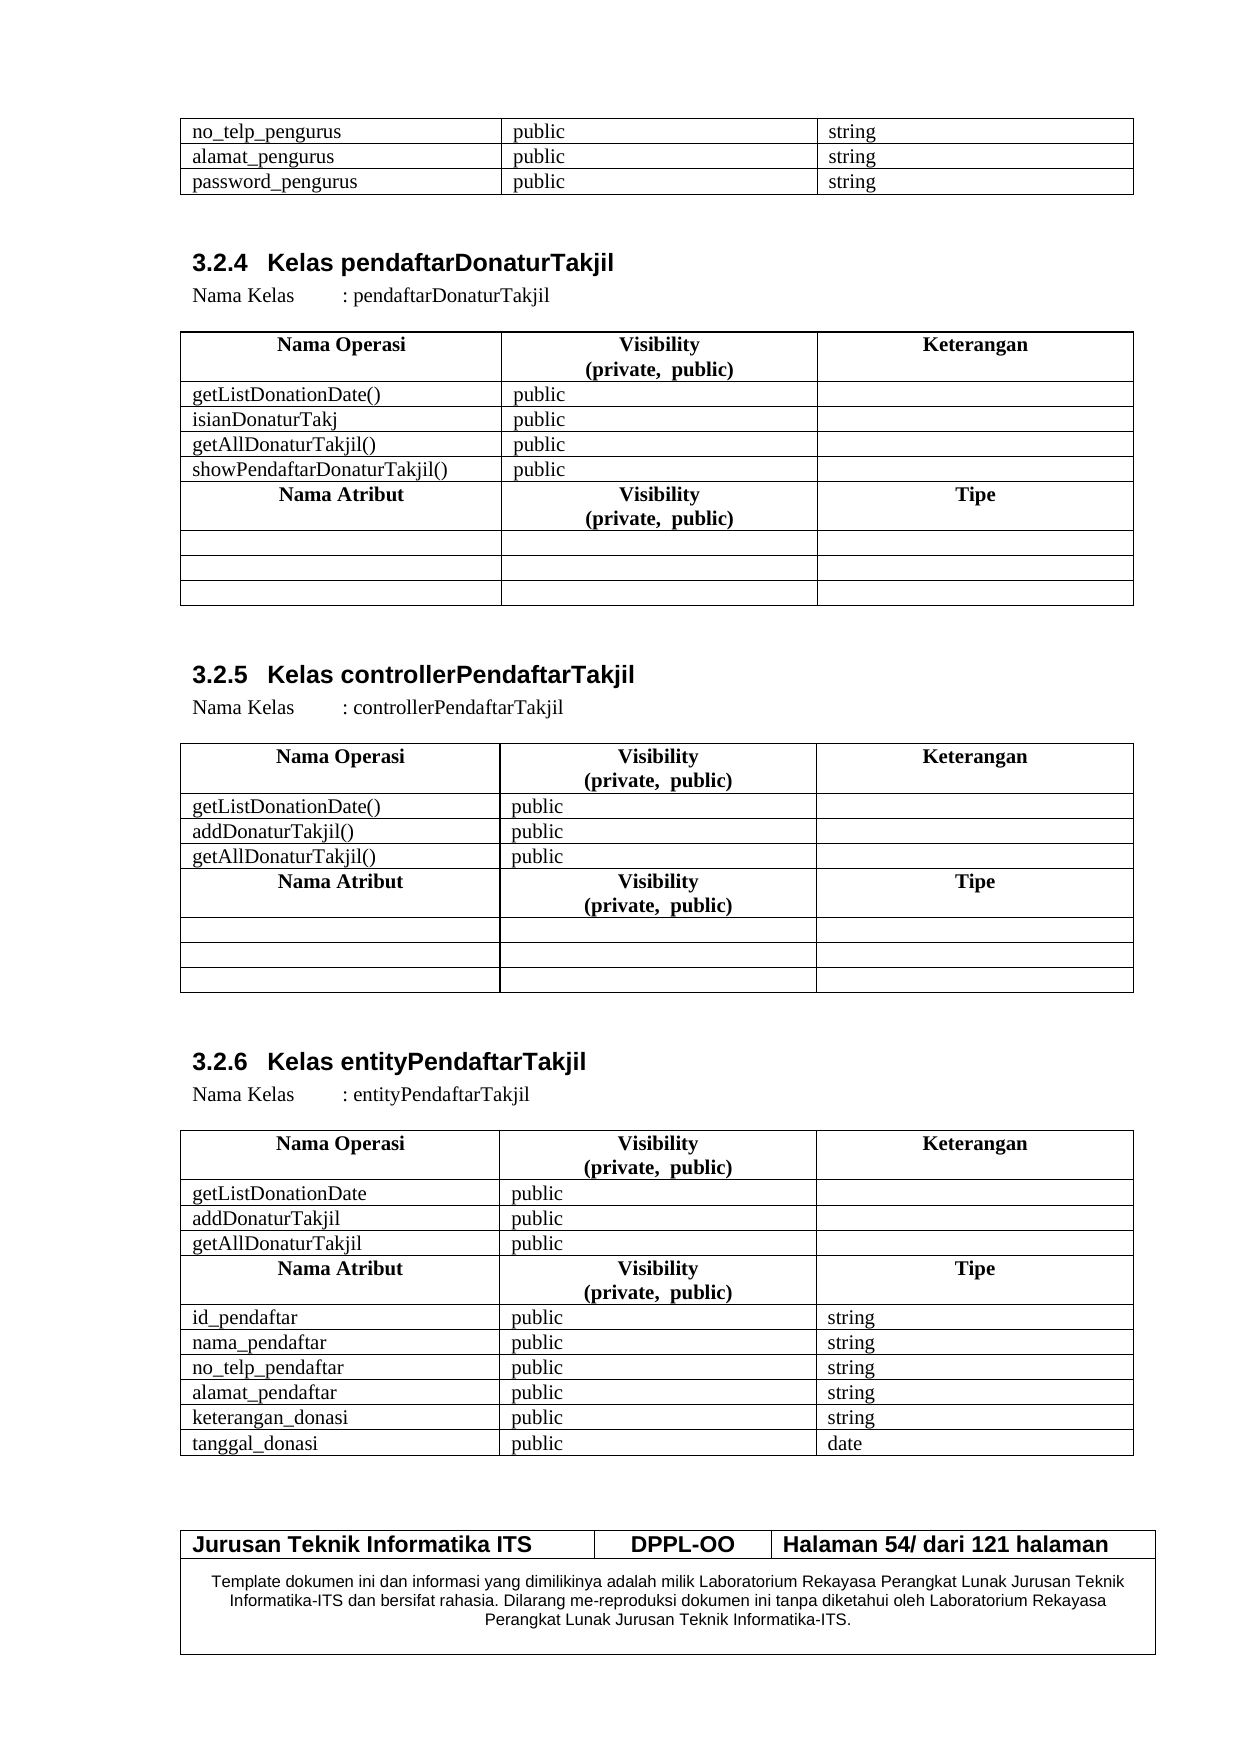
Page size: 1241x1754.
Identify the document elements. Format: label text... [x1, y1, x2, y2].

table_cell [817, 968, 1133, 992]
table_cell alamat_pengurus [181, 144, 501, 168]
table_cell [502, 556, 817, 580]
table_cell [501, 918, 816, 942]
table_cell getListDonationDate() [181, 382, 501, 406]
table_cell string [817, 1355, 1133, 1379]
table_cell [181, 581, 501, 605]
table_cell public [500, 1430, 816, 1454]
table_cell Visibility (private, public) [502, 482, 817, 530]
table_cell [181, 918, 499, 942]
table_cell getListDonationDate() [181, 794, 499, 818]
table_cell id_pendaftar [181, 1305, 499, 1329]
table_cell no_telp_pengurus [181, 119, 501, 143]
table_cell [817, 794, 1133, 818]
table_cell string [818, 144, 1133, 168]
table_cell getAllDonaturTakjil() [181, 432, 501, 456]
table_cell public [502, 457, 817, 481]
table_header Keterangan [817, 744, 1133, 792]
text Nama Kelas : pendaftarDonaturTakjil [192, 283, 1122, 307]
table_header Nama Operasi [181, 333, 501, 381]
table_cell public [500, 1405, 816, 1429]
table_cell [817, 1206, 1133, 1229]
table_cell [502, 581, 817, 605]
table_cell Tipe [817, 1256, 1133, 1304]
table_cell addDonaturTakjil [181, 1206, 499, 1229]
table_cell [181, 943, 499, 967]
table_cell date [817, 1430, 1133, 1454]
table_cell string [817, 1330, 1133, 1354]
table_cell [818, 407, 1133, 431]
table_cell alamat_pendaftar [181, 1380, 499, 1404]
table_cell keterangan_donasi [181, 1405, 499, 1429]
table_cell [818, 457, 1133, 481]
table_cell public [500, 1380, 816, 1404]
table_cell string [818, 119, 1133, 143]
table_header Visibility (private, public) [502, 333, 817, 381]
table_cell public [501, 819, 816, 843]
table_cell string [817, 1380, 1133, 1404]
table_cell [818, 432, 1133, 456]
table_cell public [502, 144, 817, 168]
table_header Keterangan [817, 1131, 1133, 1179]
table_cell public [500, 1180, 816, 1204]
table_cell showPendaftarDonaturTakjil() [181, 457, 501, 481]
table_cell public [500, 1330, 816, 1354]
table_cell [181, 556, 501, 580]
table_header Visibility (private, public) [500, 1131, 816, 1179]
table_cell [817, 819, 1133, 843]
table_cell Nama Atribut [181, 869, 499, 917]
table_cell Nama Atribut [181, 482, 501, 530]
table_cell [817, 1231, 1133, 1255]
table_cell [501, 943, 816, 967]
table_cell getAllDonaturTakjil [181, 1231, 499, 1255]
table_cell [818, 556, 1133, 580]
table_cell getAllDonaturTakjil() [181, 844, 499, 868]
table_header Keterangan [818, 333, 1133, 381]
table_cell Tipe [817, 869, 1133, 917]
table_cell nama_pendaftar [181, 1330, 499, 1354]
subtitle Kelas entityPendaftarTakjil [192, 1047, 1122, 1076]
table_cell [818, 531, 1133, 555]
table_cell public [501, 844, 816, 868]
table_header Nama Operasi [181, 744, 499, 792]
table_cell public [502, 432, 817, 456]
table_cell tanggal_donasi [181, 1430, 499, 1454]
table_header Nama Operasi [181, 1131, 499, 1179]
table_cell [501, 968, 816, 992]
table_cell public [500, 1355, 816, 1379]
table_cell Visibility (private, public) [500, 1256, 816, 1304]
table_cell [817, 918, 1133, 942]
table_cell Visibility (private, public) [501, 869, 816, 917]
table_cell Nama Atribut [181, 1256, 499, 1304]
table_cell string [817, 1305, 1133, 1329]
table_cell public [500, 1231, 816, 1255]
table_cell password_pengurus [181, 169, 501, 193]
table_cell public [502, 169, 817, 193]
table_cell [502, 531, 817, 555]
subtitle Kelas controllerPendaftarTakjil [192, 660, 1122, 689]
table_cell [817, 1180, 1133, 1204]
table_cell getListDonationDate [181, 1180, 499, 1204]
table_cell isianDonaturTakj [181, 407, 501, 431]
table_cell Tipe [818, 482, 1133, 530]
text Nama Kelas : entityPendaftarTakjil [192, 1082, 1122, 1106]
table_cell [181, 531, 501, 555]
table_cell addDonaturTakjil() [181, 819, 499, 843]
text Nama Kelas : controllerPendaftarTakjil [192, 695, 1122, 719]
table_cell [817, 943, 1133, 967]
table_cell public [500, 1305, 816, 1329]
table_cell public [501, 794, 816, 818]
table_header Visibility (private, public) [501, 744, 816, 792]
table_cell string [818, 169, 1133, 193]
table_cell no_telp_pendaftar [181, 1355, 499, 1379]
table_cell [181, 968, 499, 992]
table_cell [817, 844, 1133, 868]
table_cell public [500, 1206, 816, 1229]
subtitle Kelas pendaftarDonaturTakjil [192, 248, 1122, 277]
table_cell [818, 581, 1133, 605]
table_cell string [817, 1405, 1133, 1429]
table_cell public [502, 407, 817, 431]
table_cell [818, 382, 1133, 406]
table_cell public [502, 382, 817, 406]
table_cell public [502, 119, 817, 143]
